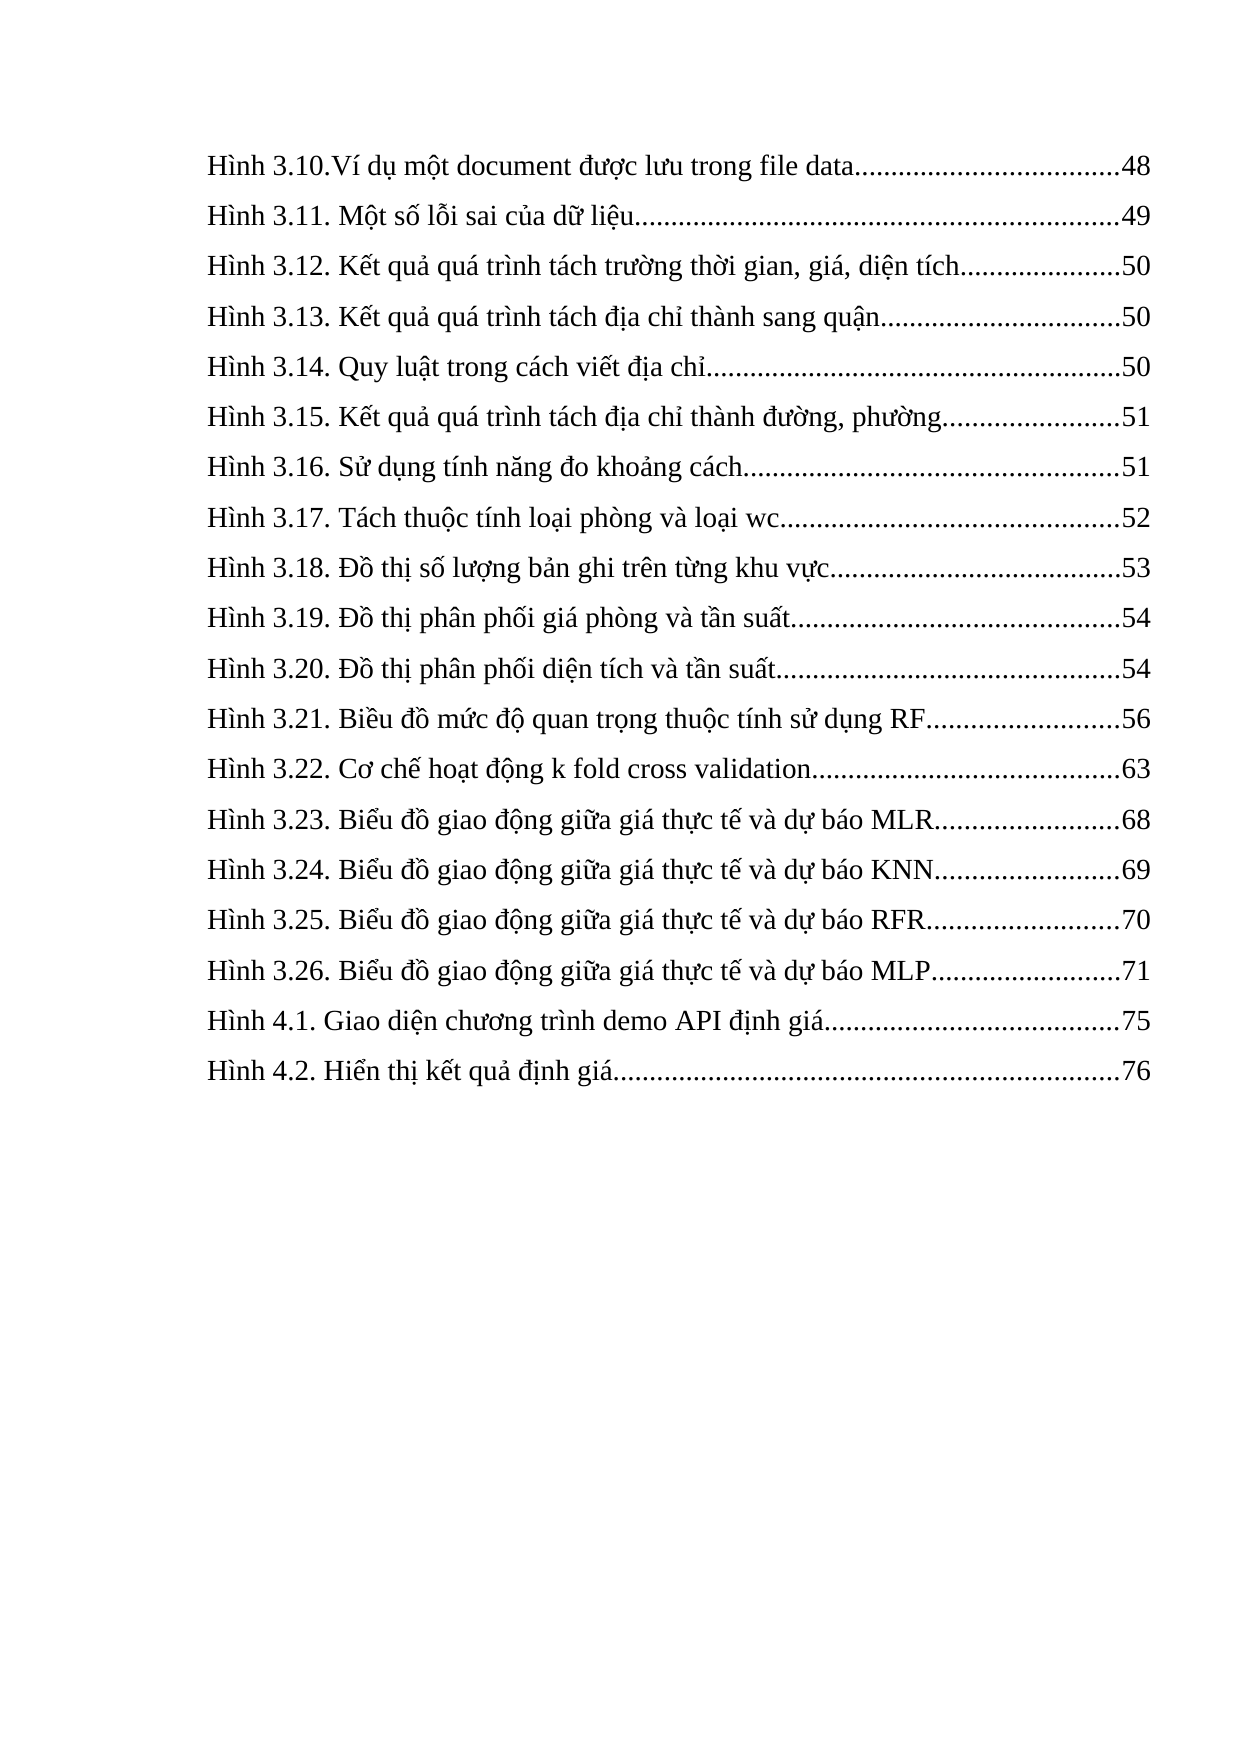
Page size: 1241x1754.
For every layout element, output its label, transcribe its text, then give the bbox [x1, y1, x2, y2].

text Hình 3.25. Biểu đồ giao động giữa giá thực tế và dự báo RFR 70 [207, 902, 1152, 936]
text Hình 3.22. Cơ chế hoạt động k fold cross validation 63 [207, 751, 1152, 785]
text Hình 3.17. Tách thuộc tính loại phòng và loại wc 52 [207, 500, 1152, 533]
text Hình 3.23. Biểu đồ giao động giữa giá thực tế và dự báo MLR 68 [207, 802, 1152, 835]
text Hình 3.19. Đồ thị phân phối giá phòng và tần suất 54 [207, 601, 1152, 634]
text Hình 3.11. Một số lỗi sai của dữ liệu 49 [207, 198, 1152, 232]
text Hình 3.20. Đồ thị phân phối diện tích và tần suất 54 [207, 651, 1152, 684]
text Hình 3.18. Đồ thị số lượng bản ghi trên từng khu vực 53 [207, 550, 1152, 584]
text Hình 4.2. Hiển thị kết quả định giá 76 [207, 1053, 1152, 1087]
text Hình 3.15. Kết quả quá trình tách địa chỉ thành đường, phường 51 [207, 399, 1152, 433]
text Hình 3.24. Biểu đồ giao động giữa giá thực tế và dự báo KNN 69 [207, 852, 1152, 886]
text Hình 3.21. Biều đồ mức độ quan trọng thuộc tính sử dụng RF 56 [207, 701, 1152, 735]
text Hình 3.14. Quy luật trong cách viết địa chỉ 50 [207, 349, 1152, 382]
text Hình 3.26. Biểu đồ giao động giữa giá thực tế và dự báo MLP 71 [207, 953, 1152, 986]
text Hình 3.10.Ví dụ một document được lưu trong file data 48 [207, 148, 1152, 181]
text Hình 3.16. Sử dụng tính năng đo khoảng cách 51 [207, 449, 1152, 483]
text Hình 4.1. Giao diện chương trình demo API định giá 75 [207, 1003, 1152, 1037]
text Hình 3.13. Kết quả quá trình tách địa chỉ thành sang quận 50 [207, 299, 1152, 332]
text Hình 3.12. Kết quả quá trình tách trường thời gian, giá, diện tích 50 [207, 248, 1152, 282]
